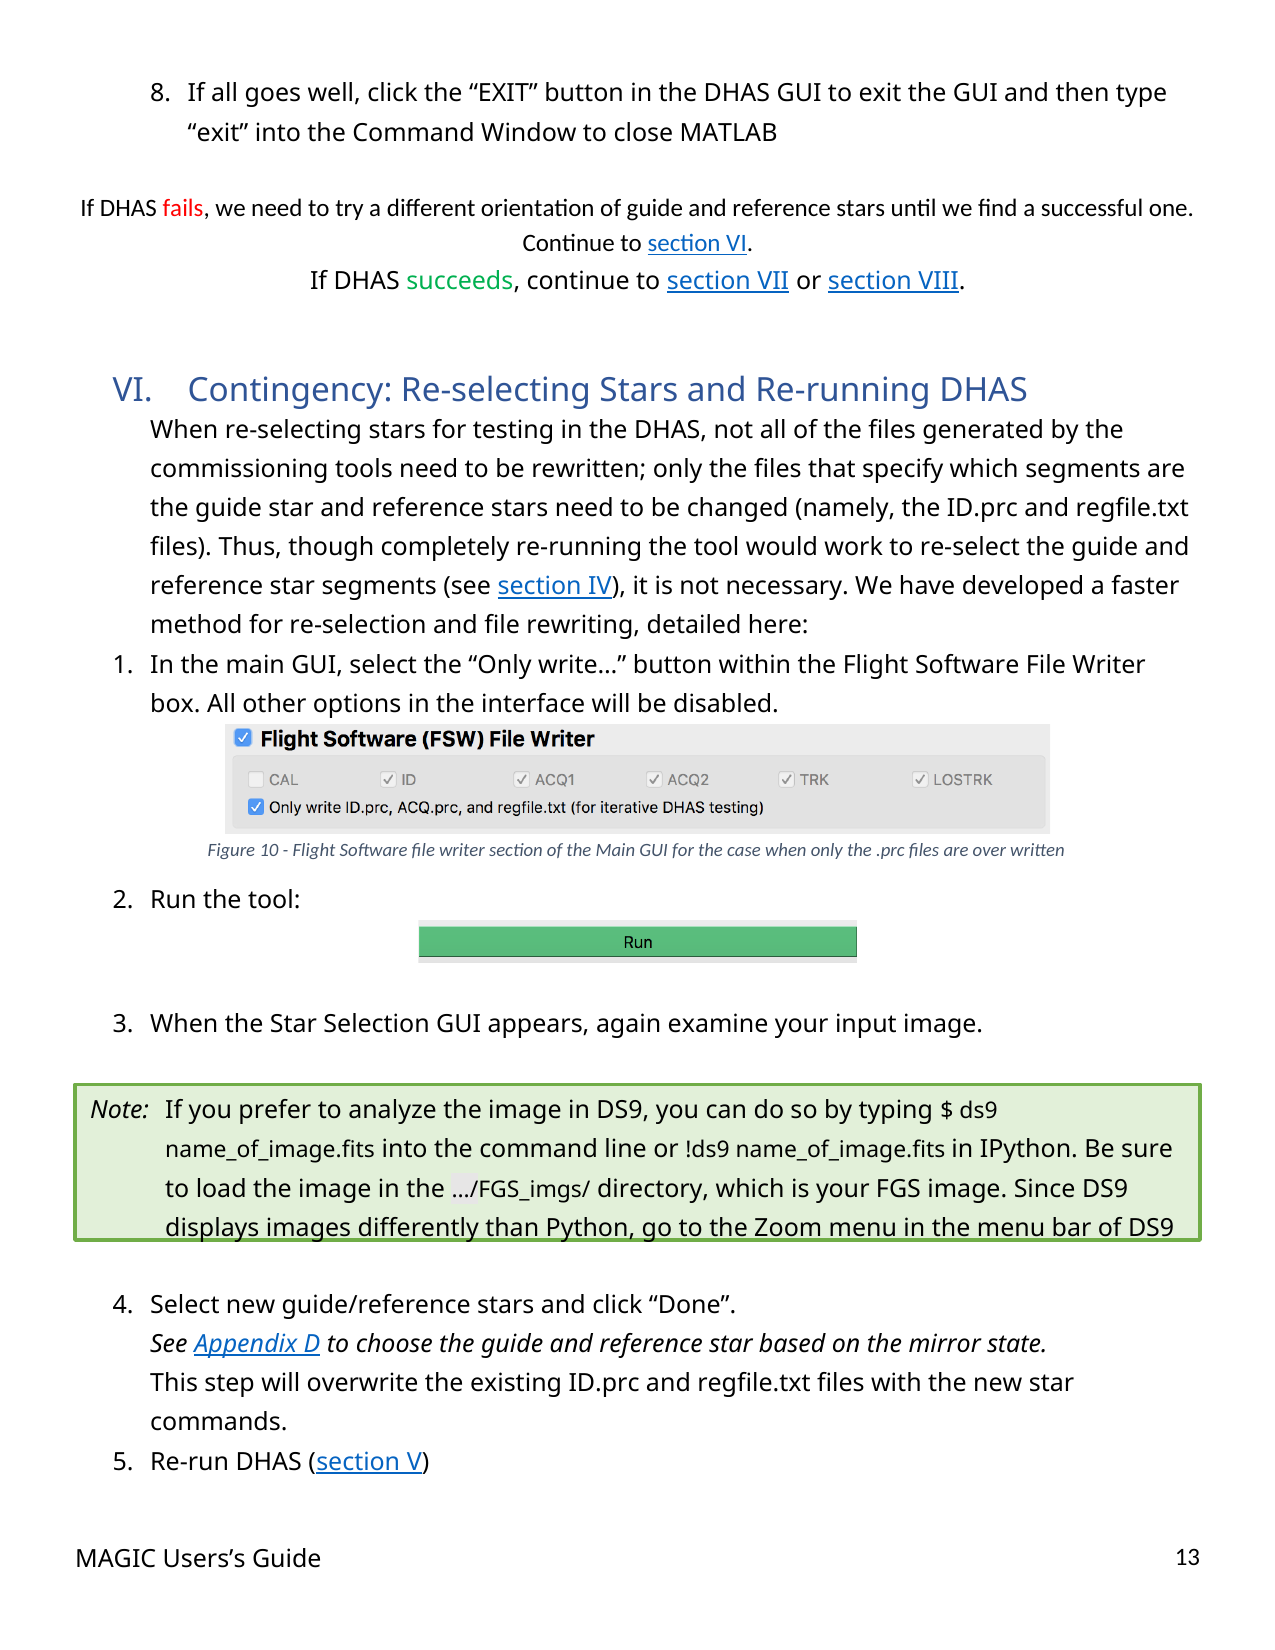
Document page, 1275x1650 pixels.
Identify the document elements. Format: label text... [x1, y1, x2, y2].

text If DHAS succeeds, continue to section VII or section VIII. [75, 262, 1200, 297]
subtitle Contingency: Re-selecting Stars and Re-running DHAS [112, 366, 1200, 411]
list When the Star Selection GUI appears, again examine your input image. [112, 1006, 1200, 1040]
text When re-selecting stars for testing in the DHAS, not all of the files generated by the commissioning tools need to be rewritten; only the files that specify which segments are the guide star and reference stars need to be changed (namely, the ID.prc and regfile.txt files). Thus, though completely re-running the tool would work to re-select the guide and reference star segments (see section IV), it is not necessary. We have developed a faster method for re-selection and file rewriting, detailed here: [150, 411, 1200, 641]
picture [418, 920, 857, 963]
text Figure 10 - Flight Software file writer section of the Main GUI for the case when only the .prc files are over written [75, 838, 1200, 861]
list Run the tool: [112, 881, 1200, 916]
picture [225, 724, 1050, 834]
list This step will overwrite the existing ID.prc and regfile.txt files with the new star commands. [150, 1365, 1200, 1438]
list If all goes well, click the “EXIT” button in the DHAS GUI to exit the GUI and then type “exit” into the Command Window to close MATLAB [150, 75, 1200, 148]
list See Appendix D to choose the guide and reference star based on the mirror state. [150, 1326, 1200, 1360]
list Re-run DHAS (section V) [112, 1443, 1200, 1477]
list Select new guide/reference stars and click “Done”. [112, 1287, 1200, 1321]
text If DHAS fails, we need to try a different orientation of guide and reference stars until we find a successful one. Continue to section VI. [75, 192, 1200, 258]
list In the main GUI, select the “Only write…” button within the Flight Software File Writer box. All other options in the interface will be disabled. [112, 646, 1200, 719]
